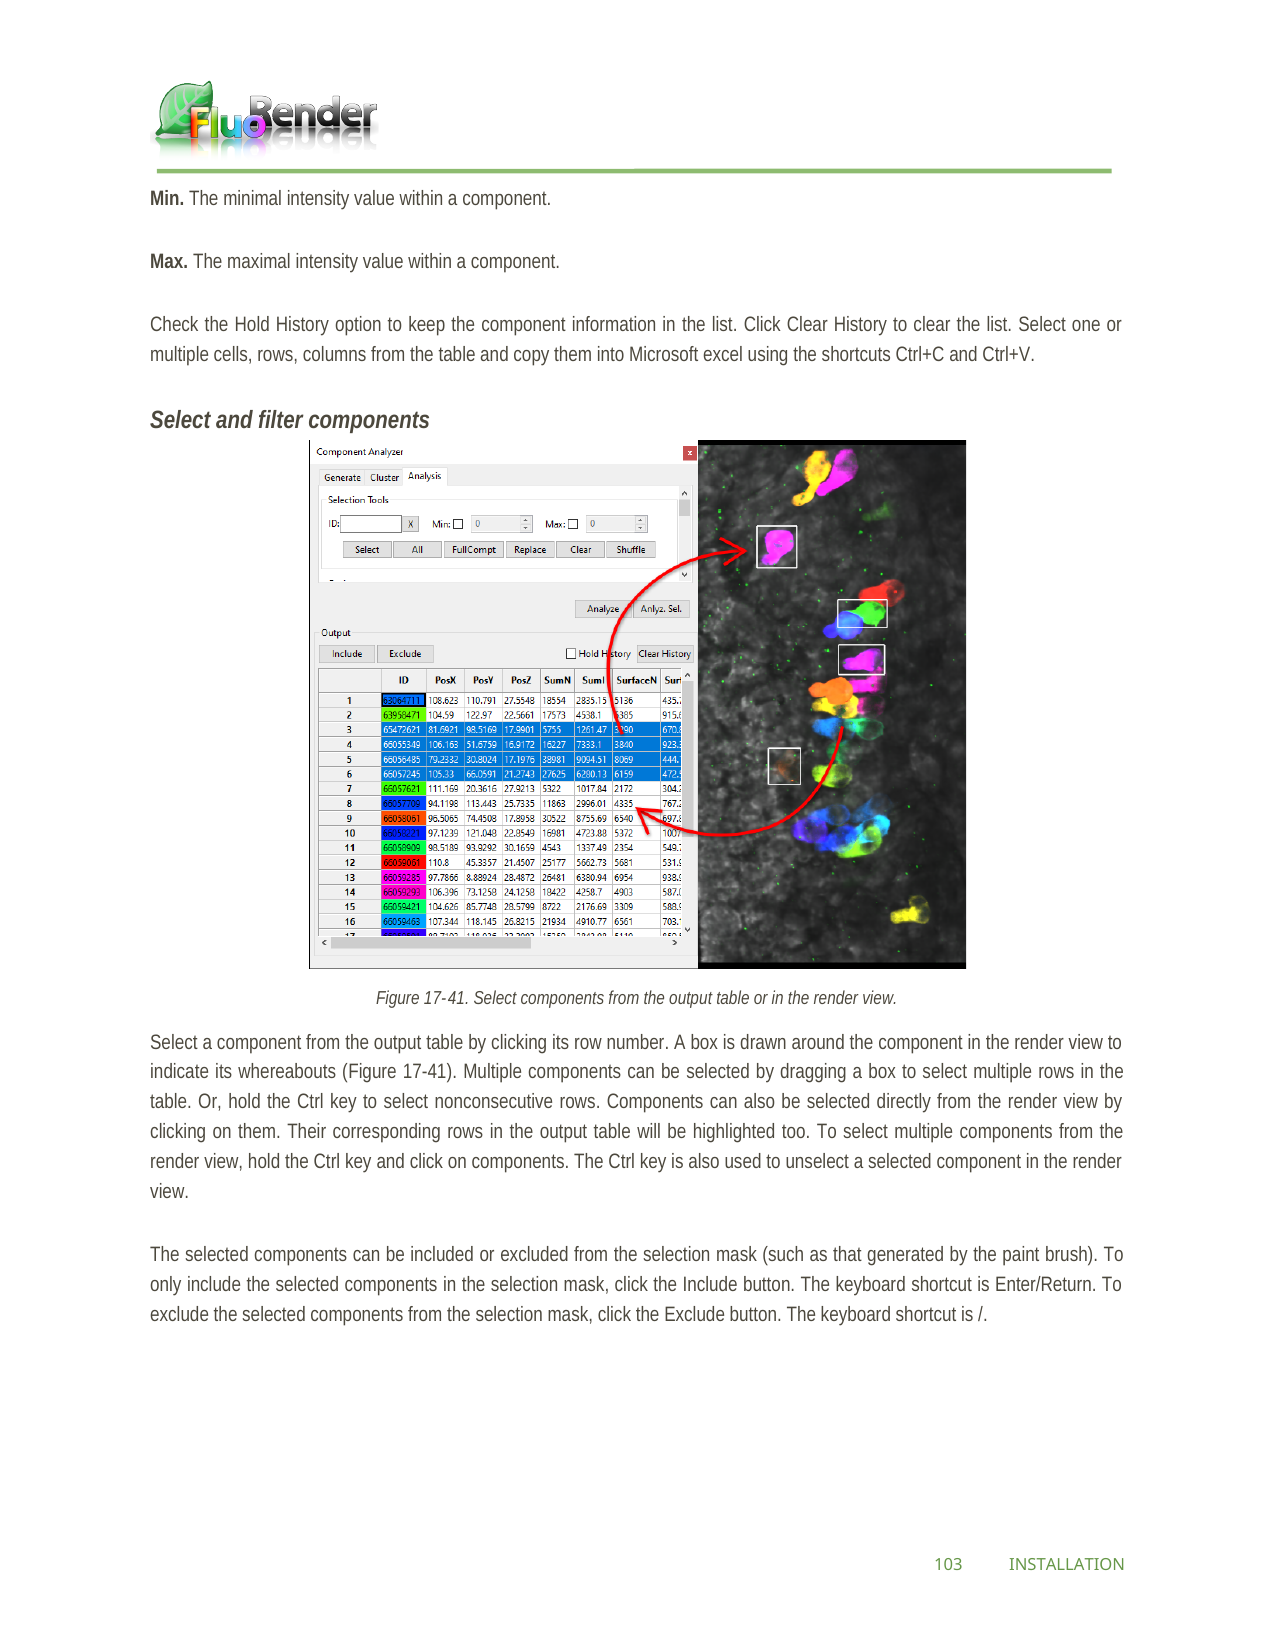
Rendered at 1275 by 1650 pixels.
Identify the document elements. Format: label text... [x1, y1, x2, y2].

text Min. The minimal intensity value within a component. [150, 185, 1125, 209]
text Check the Hold History option to keep the component information in the list. Click Clear History to clear the list. Select one or multiple cells, rows, columns from the table and copy them into Microsoft excel using the shortcuts Ctrl+C and Ctrl+V. [150, 312, 1125, 366]
text The selected components can be included or excluded from the selection mask (such as that generated by the paint brush). To only include the selected components in the selection mask, click the Include button. The keyboard shortcut is Enter/Return. To exclude the selected components from the selection mask, click the Exclude button. The keyboard shortcut is /. [150, 1242, 1125, 1326]
picture [150, 75, 379, 162]
subtitle Select and filter components [150, 405, 1125, 434]
picture [309, 440, 967, 969]
text Max. The maximal intensity value within a component. [150, 249, 1125, 273]
